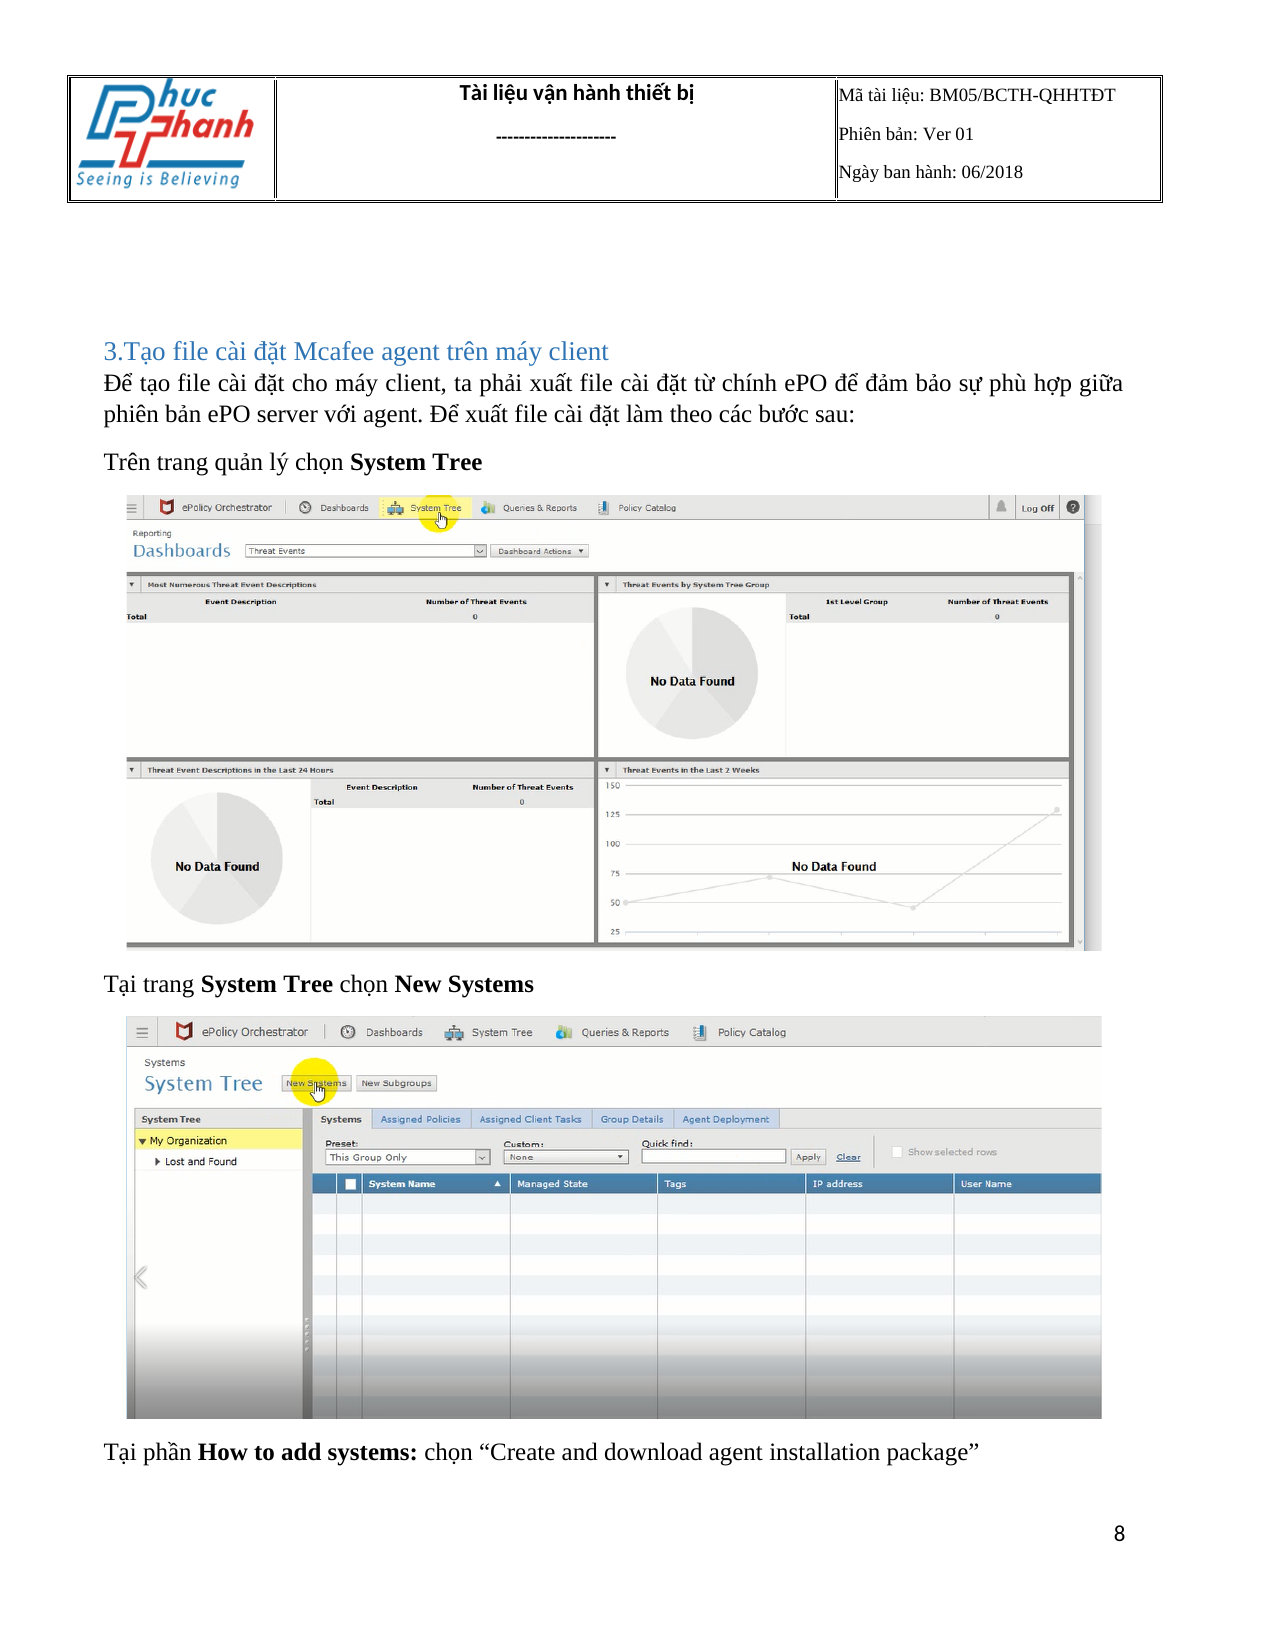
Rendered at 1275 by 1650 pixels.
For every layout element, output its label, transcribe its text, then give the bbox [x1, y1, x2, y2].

text Để tạo file cài đặt cho máy client, ta phải xuất file cài đặt từ chính ePO để đảm bảo sự phù hợp giữa phiên bản ePO server với agent. Để xuất file cài đặt làm theo các bước sau: [103, 368, 1125, 428]
subtitle 3.Tạo file cài đặt Mcafee agent trên máy client [103, 335, 1125, 366]
picture [70, 78, 257, 191]
text Trên trang quản lý chọn System Tree [103, 447, 1125, 476]
text Tại phần How to add systems: chọn “Create and download agent installation package” [103, 1437, 1125, 1466]
text Tại trang System Tree chọn New Systems [103, 969, 1125, 998]
picture [126, 495, 1102, 951]
picture [126, 1016, 1102, 1419]
